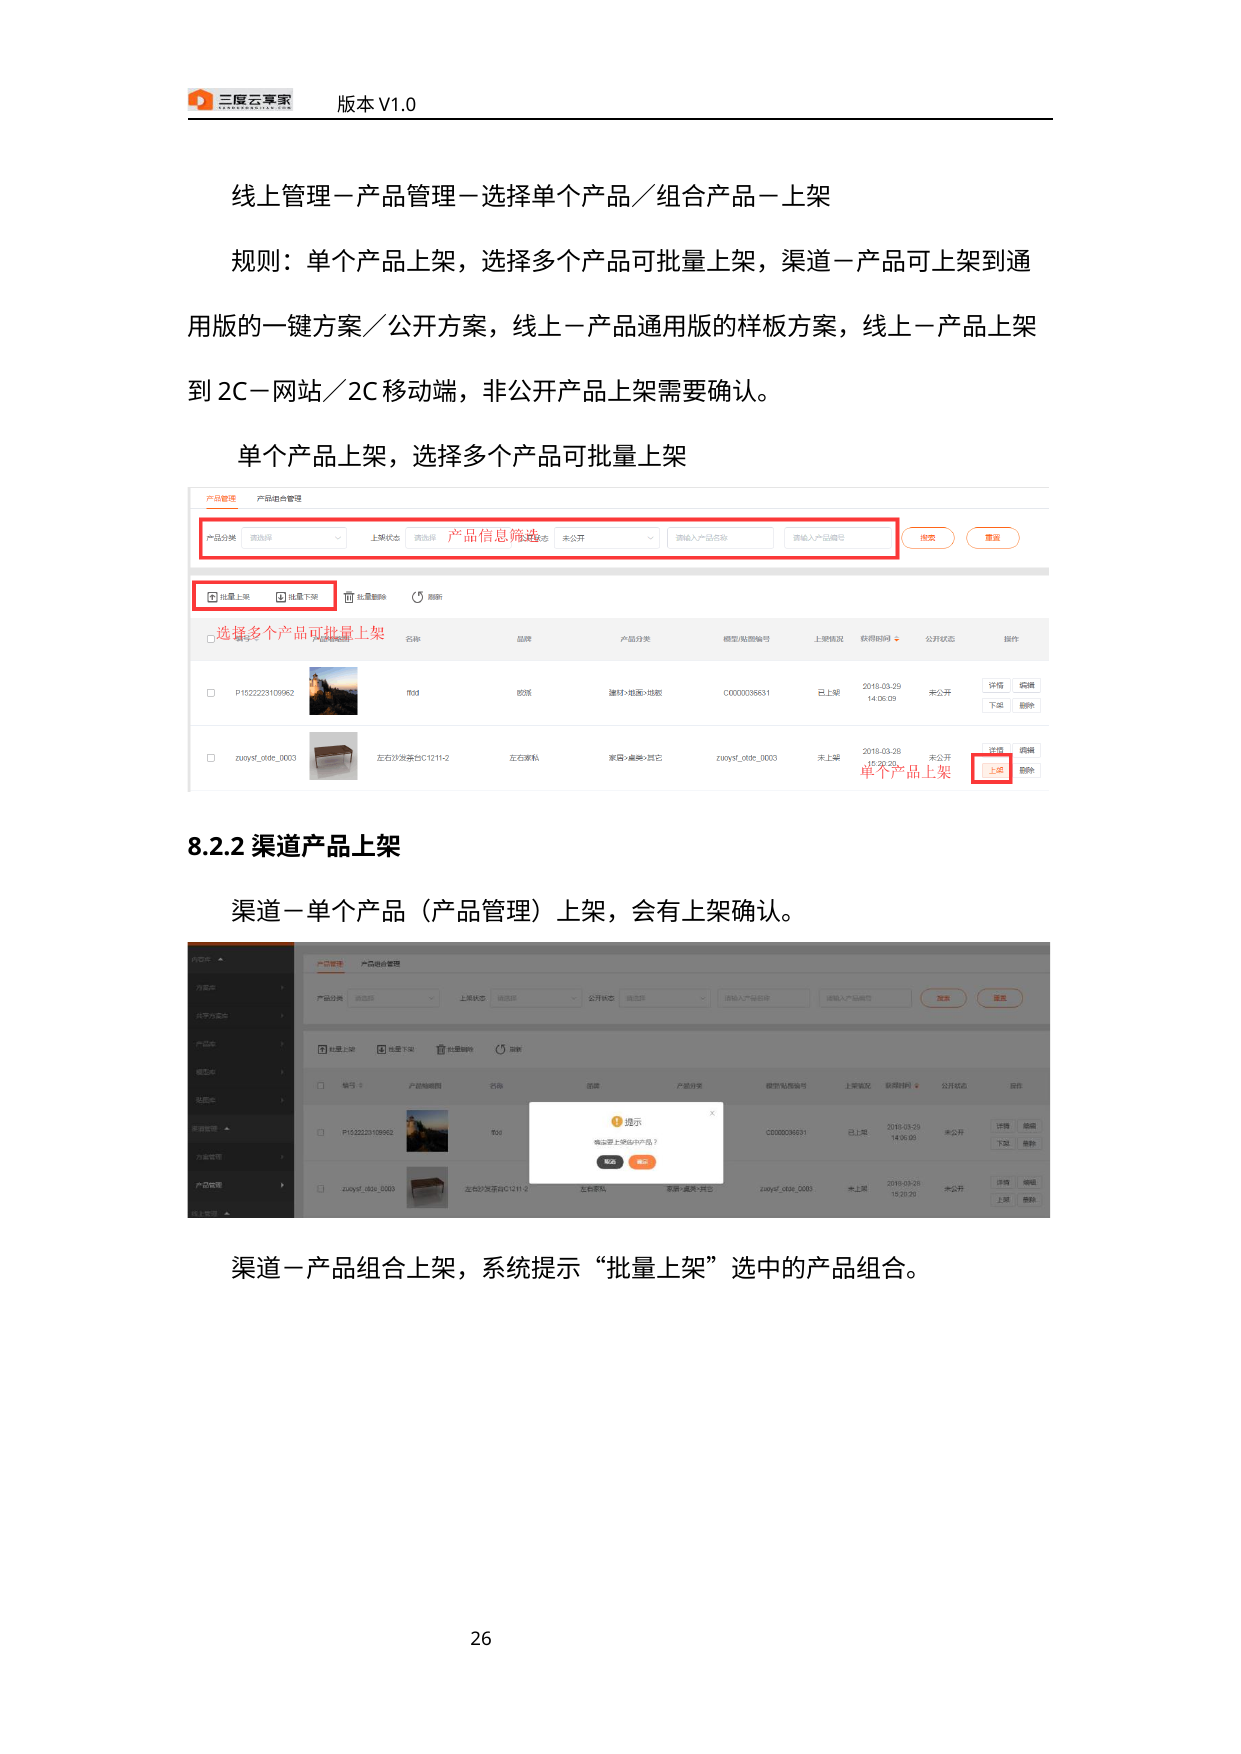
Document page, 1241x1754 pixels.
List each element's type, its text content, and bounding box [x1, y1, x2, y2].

text 渠道－产品组合上架，系统提示“批量上架”选中的产品组合。 [187, 1234, 1053, 1299]
text 渠道－单个产品（产品管理）上架，会有上架确认。 [187, 877, 1053, 942]
picture [187, 88, 294, 111]
picture [187, 487, 1049, 792]
text 单个产品上架，选择多个产品可批量上架 [187, 422, 1053, 487]
picture [187, 942, 1051, 1218]
text 线上管理－产品管理－选择单个产品／组合产品－上架 [187, 162, 1053, 227]
text 规则：单个产品上架，选择多个产品可批量上架，渠道－产品可上架到通用版的一键方案／公开方案，线上－产品通用版的样板方案，线上－产品上架到2C－网站／2C移动端，非公开产品上架需要确认。 [187, 227, 1053, 422]
subtitle 8.2.2 渠道产品上架 [187, 812, 1053, 877]
